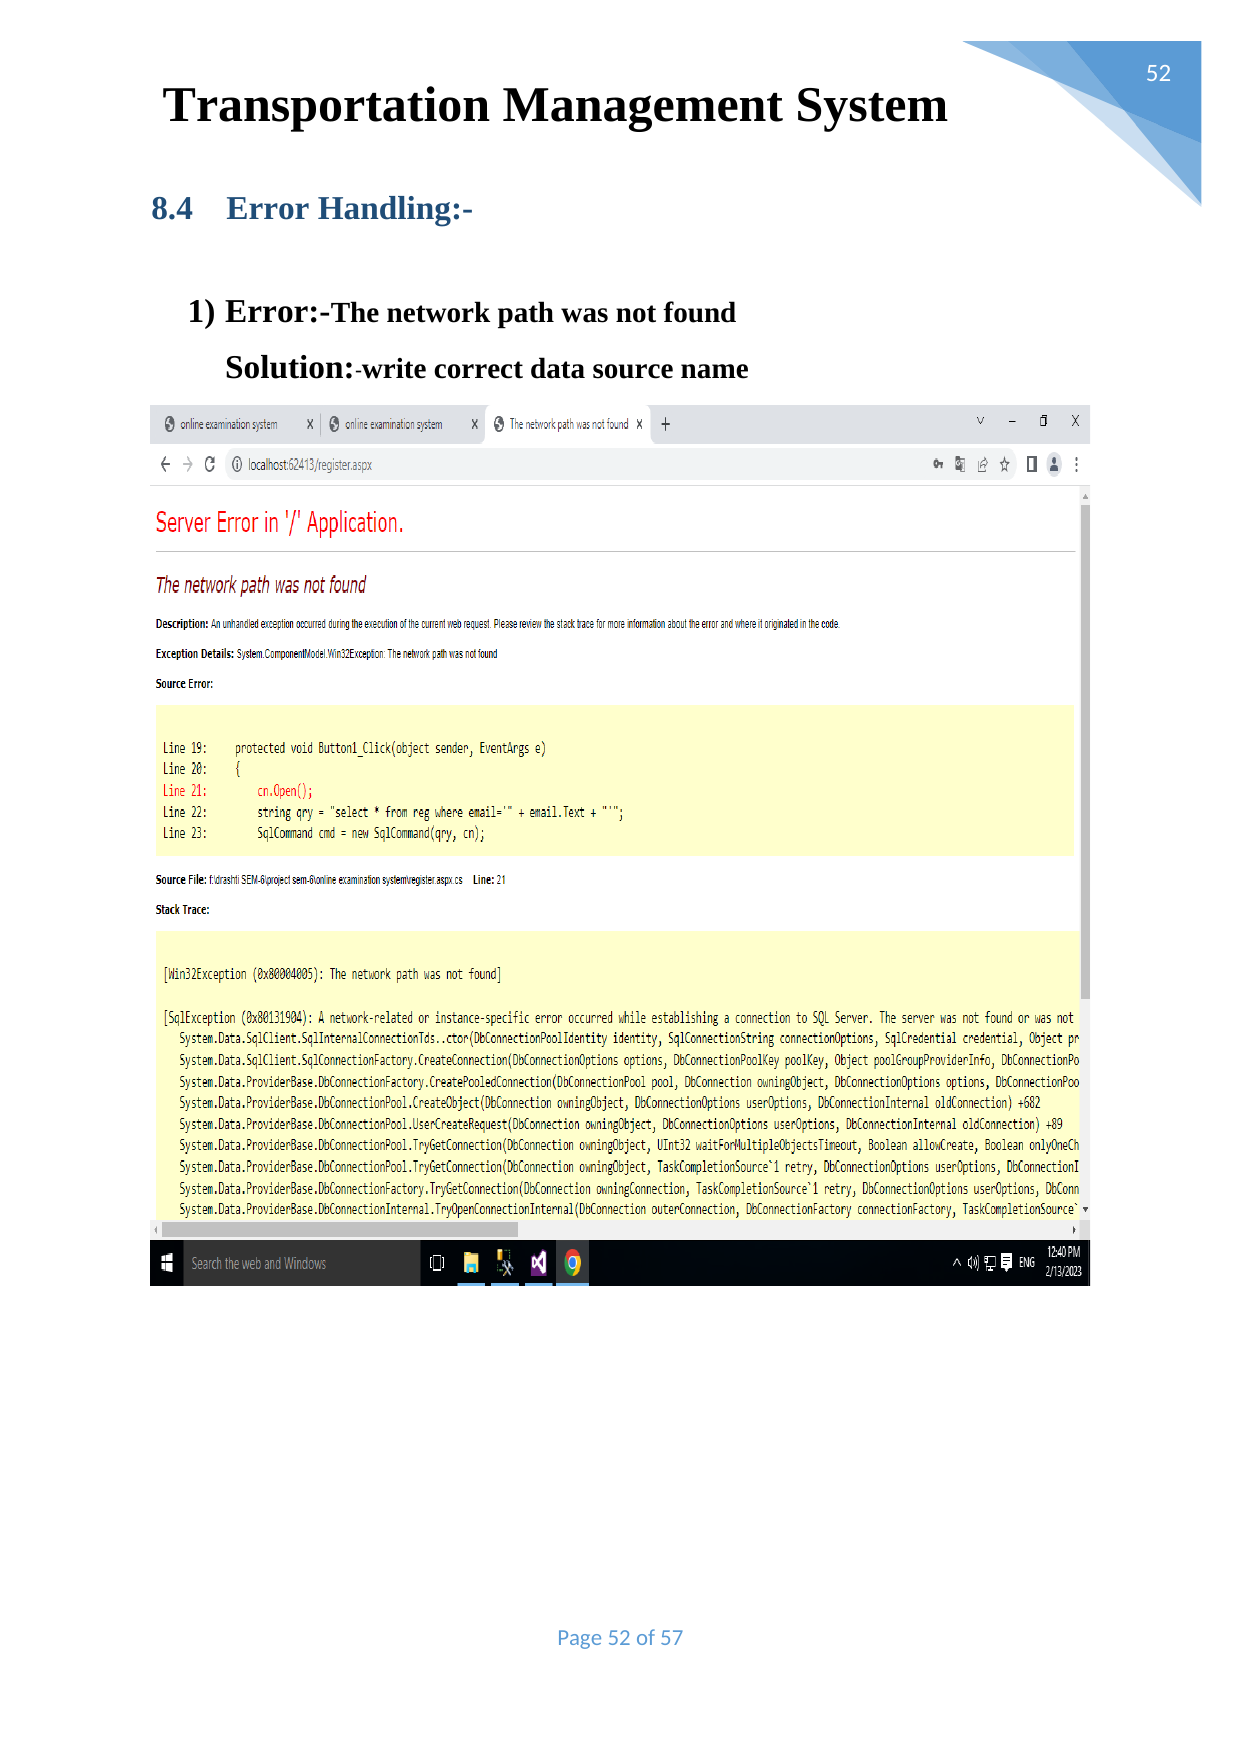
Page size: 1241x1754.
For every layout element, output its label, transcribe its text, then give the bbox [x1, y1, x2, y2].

subtitle Error Handling:- [151, 188, 1090, 227]
picture [150, 405, 1091, 1286]
text Solution:-write correct data source name [225, 347, 1090, 386]
picture [962, 41, 1202, 207]
subtitle Error:-The network path was not found [187, 291, 1090, 330]
